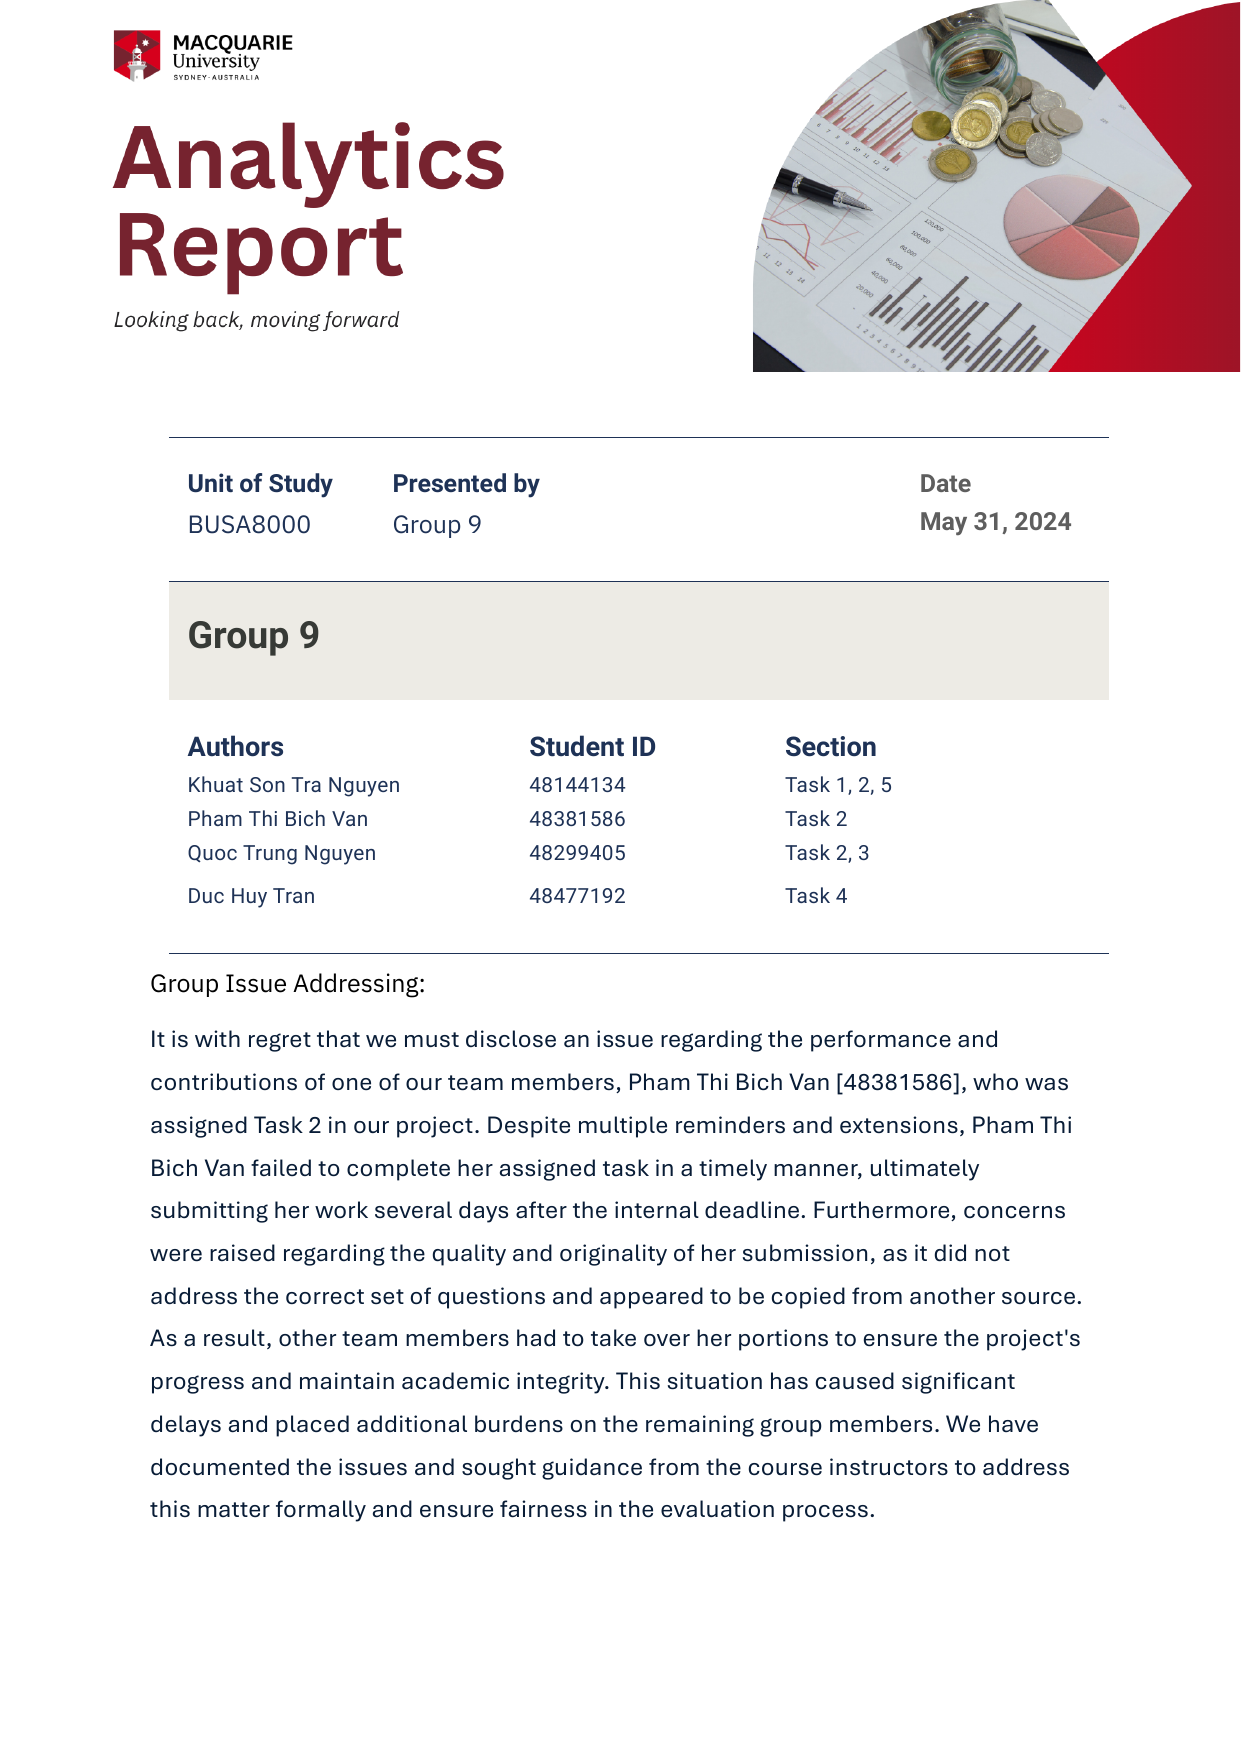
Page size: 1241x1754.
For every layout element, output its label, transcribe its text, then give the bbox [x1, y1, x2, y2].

table_cell Section Task 1, 2, 5 Task 2 Task 2, 3 Task 4 [766, 700, 1109, 952]
table_cell Student ID 48144134 48381586 48299405 48477192 [510, 700, 766, 952]
picture [0, 0, 1241, 372]
table_header Presented by Group 9 [374, 438, 901, 581]
table_header Unit of Study BUSA8000 [169, 438, 373, 581]
table_cell [766, 582, 1109, 700]
table_cell Authors Khuat Son Tra Nguyen Pham Thi Bich Van Quoc Trung Nguyen Duc Huy Tran [169, 700, 510, 952]
text Group Issue Addressing: [150, 966, 1090, 999]
table_header Date May 31, 2024 [901, 438, 1109, 581]
table_cell Group 9 [169, 582, 766, 700]
text It is with regret that we must disclose an issue regarding the performance and contributions of one of our team members, Pham Thi Bich Van [48381586], who was assigned Task 2 in our project. Despite multiple reminders and extensions, Pham Thi Bich Van failed to complete her assigned task in a timely manner, ultimately submitting her work several days after the internal deadline. Furthermore, concerns were raised regarding the quality and originality of her submission, as it did not address the correct set of questions and appeared to be copied from another source. As a result, other team members had to take over her portions to ensure the project's progress and maintain academic integrity. This situation has caused significant delays and placed additional burdens on the remaining group members. We have documented the issues and sought guidance from the course instructors to address this matter formally and ensure fairness in the evaluation process. [150, 1024, 1090, 1525]
